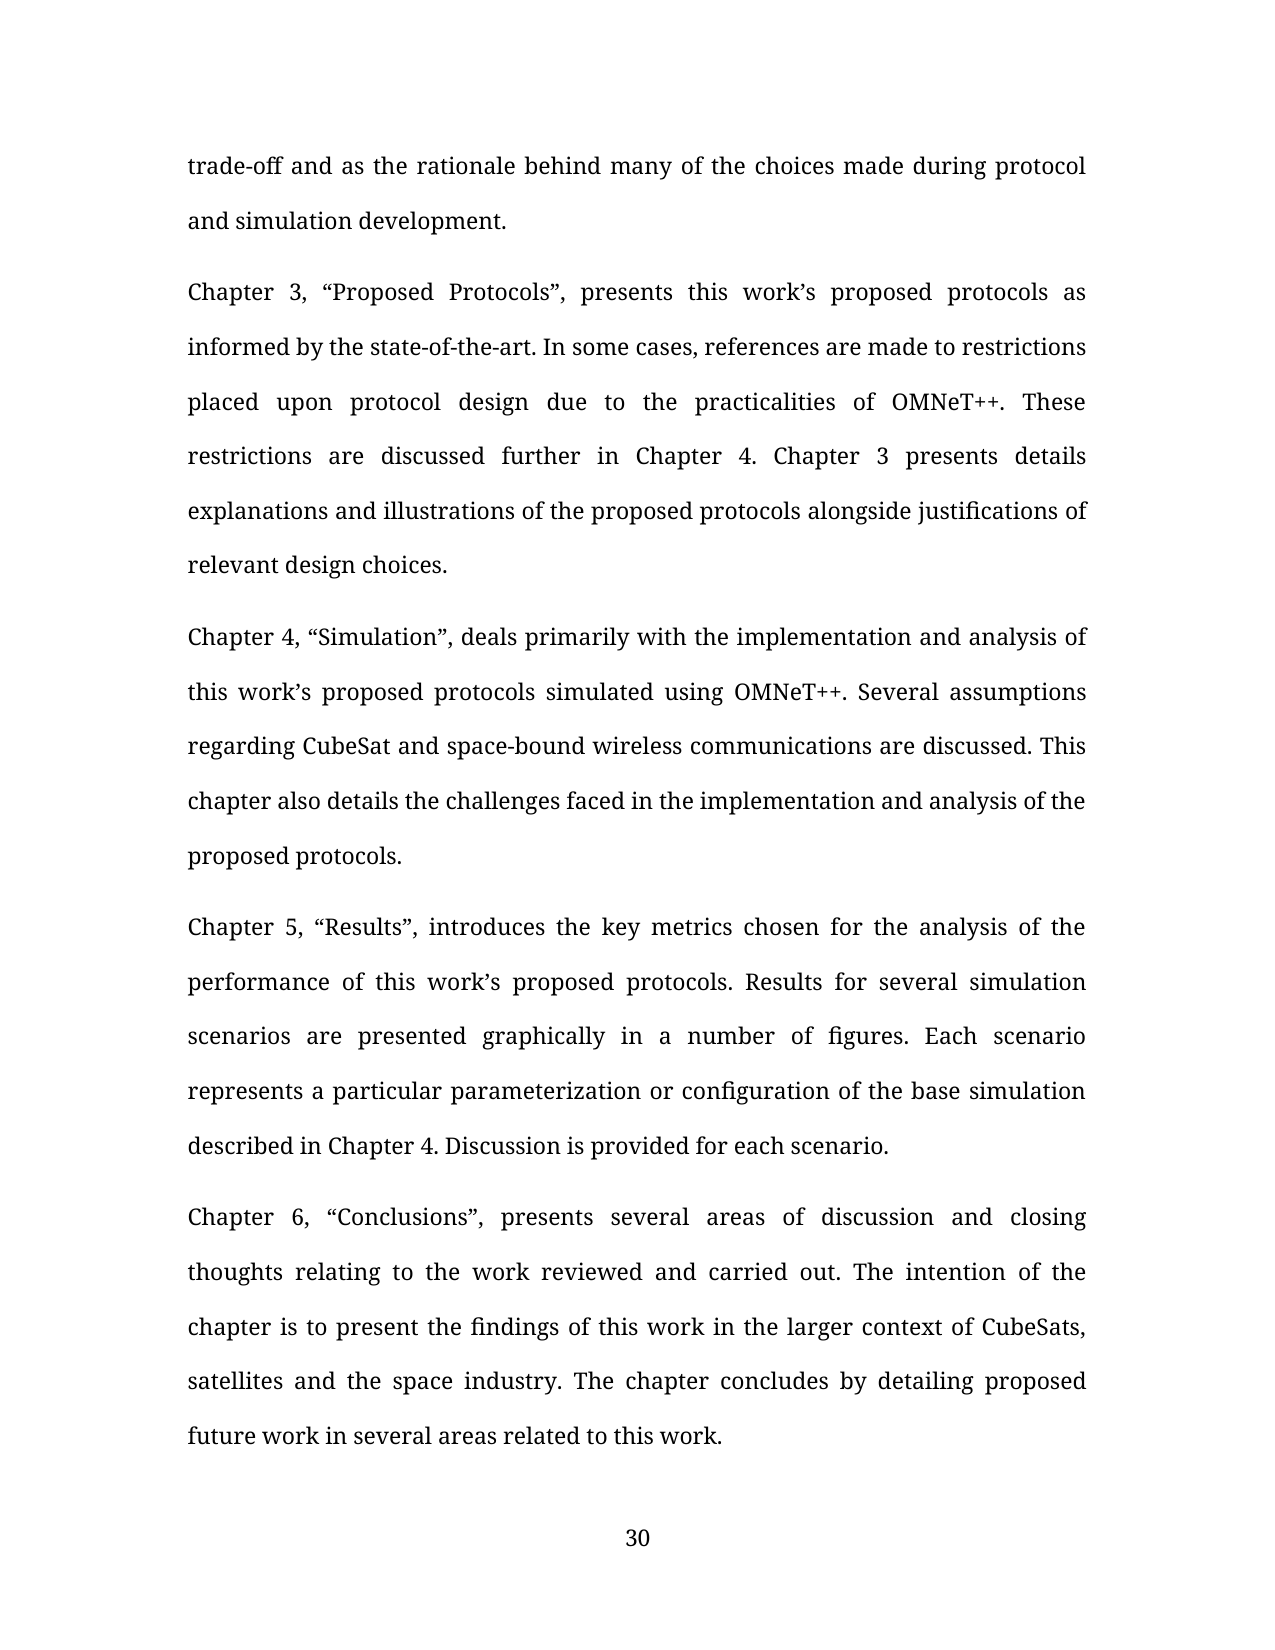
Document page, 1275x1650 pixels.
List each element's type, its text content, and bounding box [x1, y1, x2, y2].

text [187, 150, 1087, 236]
text Chapter 3, “Proposed Protocols”, presents this work’s proposed protocols as informed by the state-of-the-art. In some cases, references are made to restrictions placed upon protocol design due to the practicalities of OMNeT++. These restrictions are discussed further in Chapter 4. Chapter 3 presents details explanations and illustrations of the proposed protocols alongside justifications of relevant design choices. [187, 276, 1087, 581]
text Chapter 5, “Results”, introduces the key metrics chosen for the analysis of the performance of this work’s proposed protocols. Results for several simulation scenarios are presented graphically in a number of figures. Each scenario represents a particular parameterization or configuration of the base simulation described in Chapter 4. Discussion is provided for each scenario. [187, 911, 1087, 1161]
text Chapter 4, “Simulation”, deals primarily with the implementation and analysis of this work’s proposed protocols simulated using OMNeT++. Several assumptions regarding CubeSat and space-bound wireless communications are discussed. This chapter also details the challenges faced in the implementation and analysis of the proposed protocols. [187, 621, 1087, 871]
text Chapter 6, “Conclusions”, presents several areas of discussion and closing thoughts relating to the work reviewed and carried out. The intention of the chapter is to present the findings of this work in the larger context of CubeSats, satellites and the space industry. The chapter concludes by detailing proposed future work in several areas related to this work. [187, 1201, 1087, 1451]
